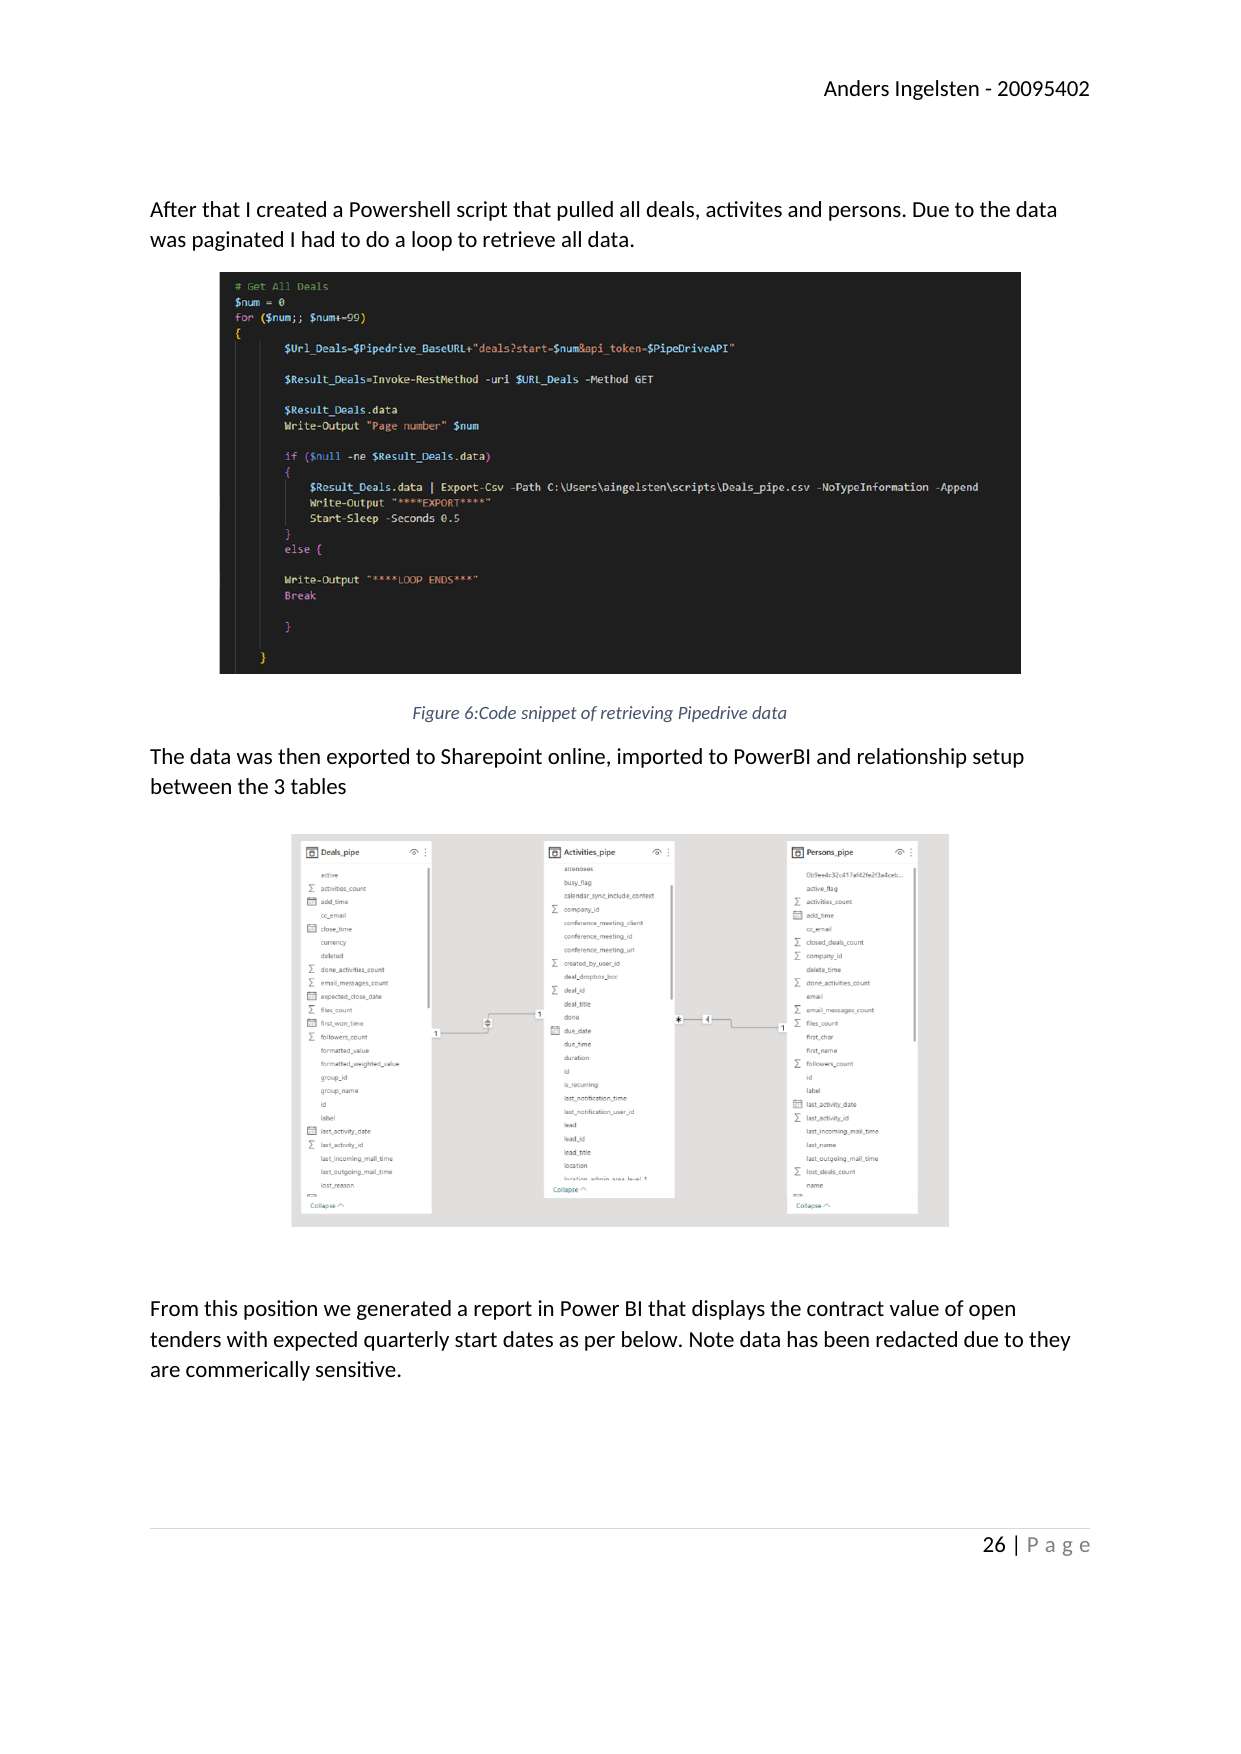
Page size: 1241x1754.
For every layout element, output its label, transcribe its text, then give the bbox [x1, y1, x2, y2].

picture [219, 272, 1021, 674]
text The data was then exported to Sharepoint online, imported to PowerBI and relationship setup between the 3 tables [150, 742, 1090, 800]
picture [291, 834, 949, 1227]
text From this position we generated a report in Power BI that displays the contract value of open tenders with expected quarterly start dates as per below. Note data has been redacted due to they are commerically sensitive. [150, 1294, 1090, 1383]
text After that I created a Powershell script that pulled all deals, activites and persons. Due to the data was paginated I had to do a loop to retrieve all data. [150, 195, 1090, 254]
